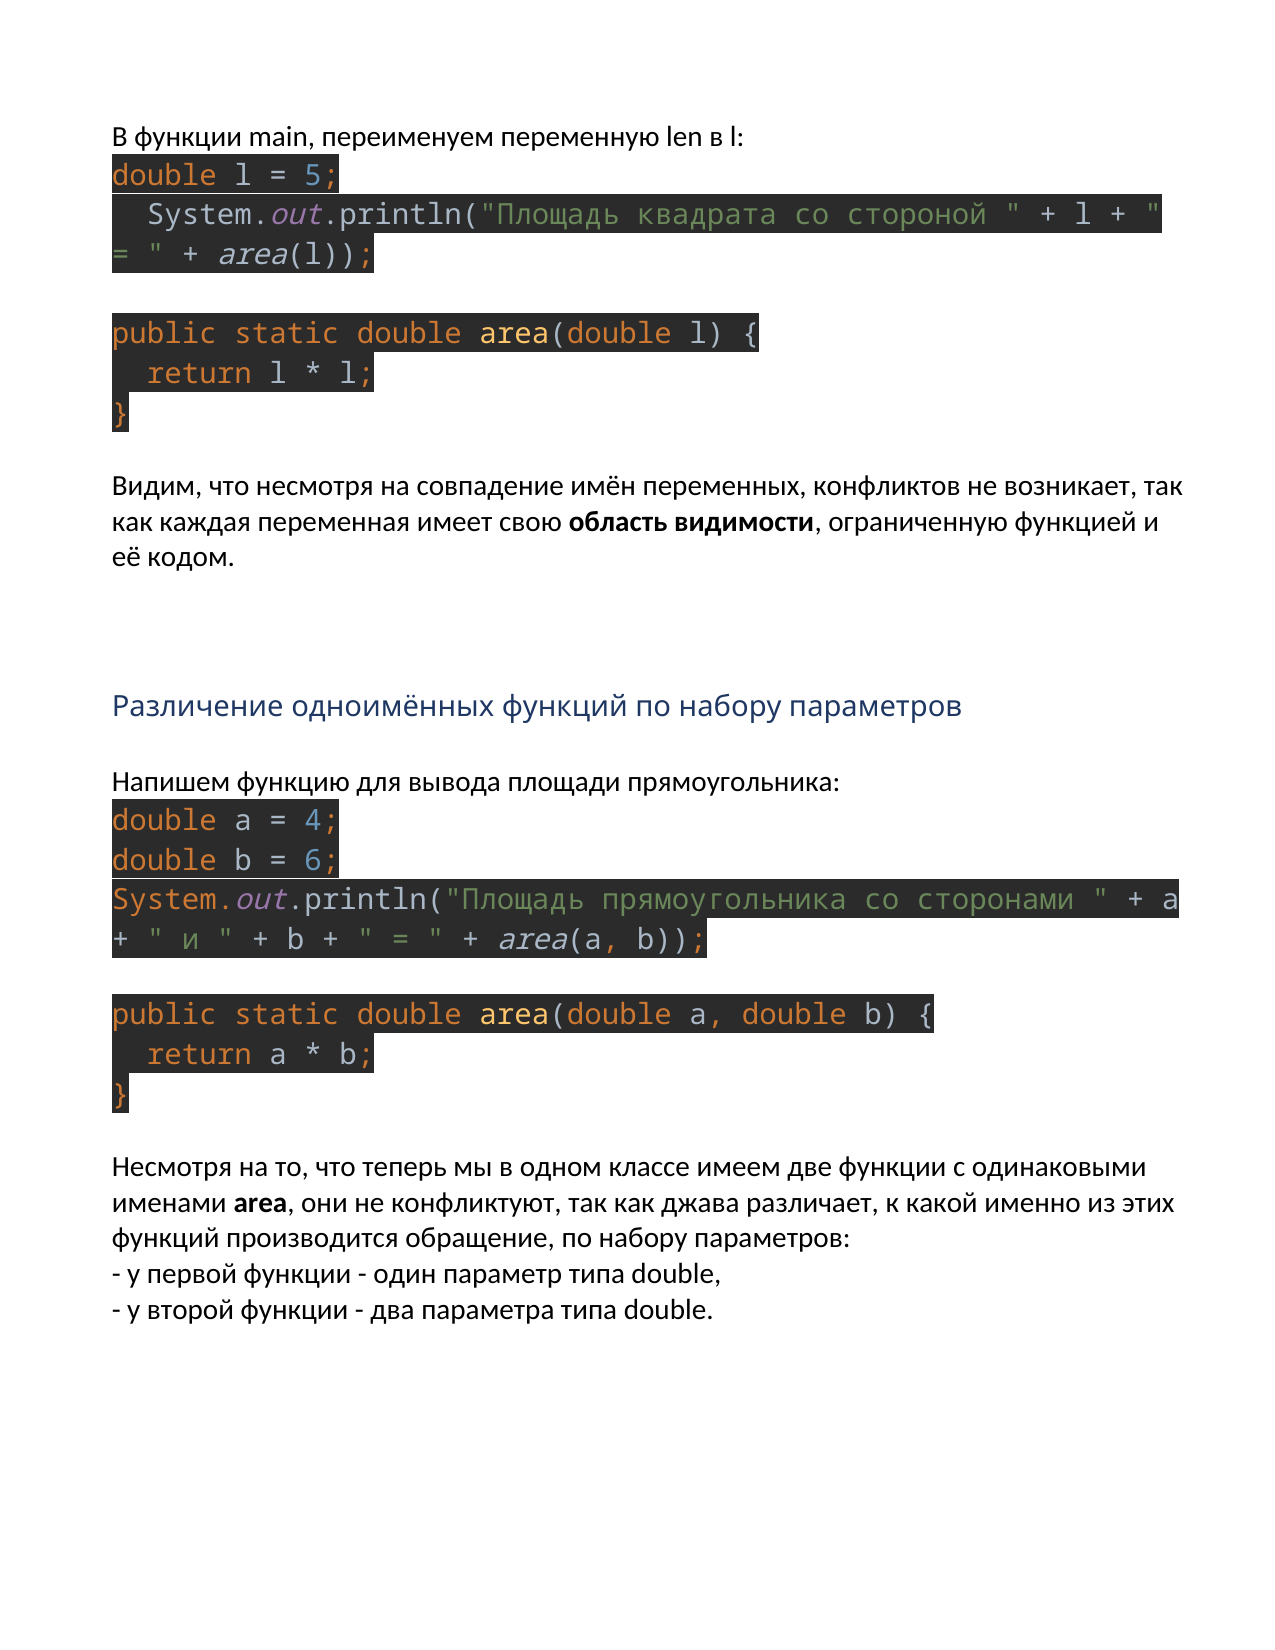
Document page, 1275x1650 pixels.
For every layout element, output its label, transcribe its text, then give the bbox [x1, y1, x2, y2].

text double a = 4; double b = 6; System.out.println("Площадь прямоугольника со сторонами " + a + " и " + b + " = " + area(a, b)); [112, 799, 1186, 993]
text Напишем функцию для вывода площади прямоугольника: [112, 763, 1186, 799]
subtitle Различение одноимённых функций по набору параметров [112, 685, 1186, 725]
text double l = 5; System.out.println("Площадь квадрата со стороной " + l + " = " + area(l)); public static double area(double l) { return l * l; } [112, 154, 1186, 432]
text В функции main, переименуем переменную len в l: [112, 118, 1186, 154]
text public static double area(double a, double b) { return a * b; } [112, 993, 1186, 1113]
text Видим, что несмотря на совпадение имён переменных, конфликтов не возникает, так как каждая переменная имеет свою область видимости, ограниченную функцией и её кодом. [112, 467, 1186, 574]
text Несмотря на то, что теперь мы в одном классе имеем две функции с одинаковыми именами area, они не конфликтуют, так как джава различает, к какой именно из этих функций производится обращение, по набору параметров: - у первой функции - один параметр типа double, - у второй функции - два параметра типа double. [112, 1148, 1186, 1326]
